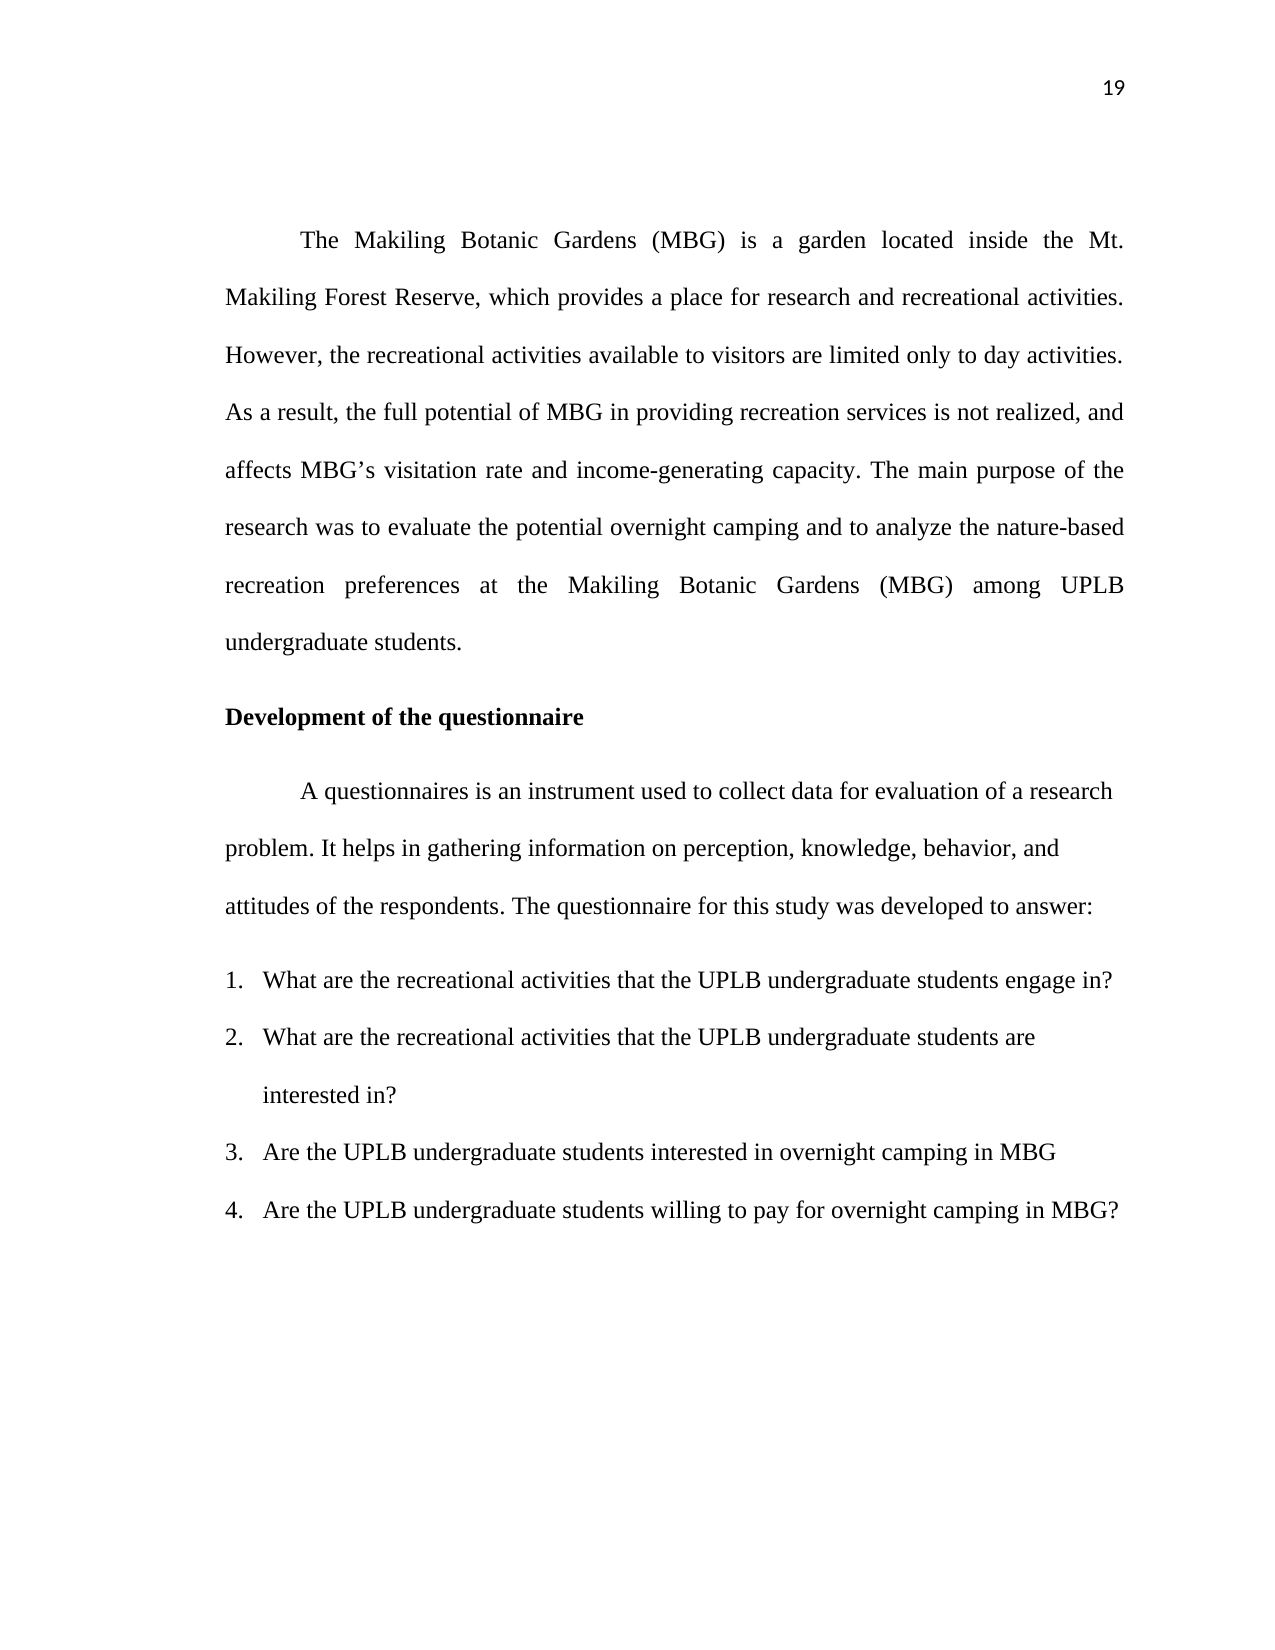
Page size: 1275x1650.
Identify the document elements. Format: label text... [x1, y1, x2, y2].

list What are the recreational activities that the UPLB undergraduate students engage in? [225, 965, 1125, 994]
text Development of the questionnaire [225, 702, 1125, 730]
text A questionnaires is an instrument used to collect data for evaluation of a research problem. It helps in gathering information on perception, knowledge, behavior, and attitudes of the respondents. The questionnaire for this study was developed to answer: [225, 776, 1125, 919]
list Are the UPLB undergraduate students willing to pay for overnight camping in MBG? [225, 1195, 1125, 1224]
list What are the recreational activities that the UPLB undergraduate students are interested in? [225, 1022, 1125, 1109]
list Are the UPLB undergraduate students interested in overnight camping in MBG [225, 1137, 1125, 1166]
text The Makiling Botanic Gardens (MBG) is a garden located inside the Mt. Makiling Forest Reserve, which provides a place for research and recreational activities. However, the recreational activities available to visitors are limited only to day activities. As a result, the full potential of MBG in providing recreation services is not realized, and affects MBG’s visitation rate and income-generating capacity. The main purpose of the research was to evaluate the potential overnight camping and to analyze the nature-based recreation preferences at the Makiling Botanic Gardens (MBG) among UPLB undergraduate students. [225, 225, 1125, 656]
